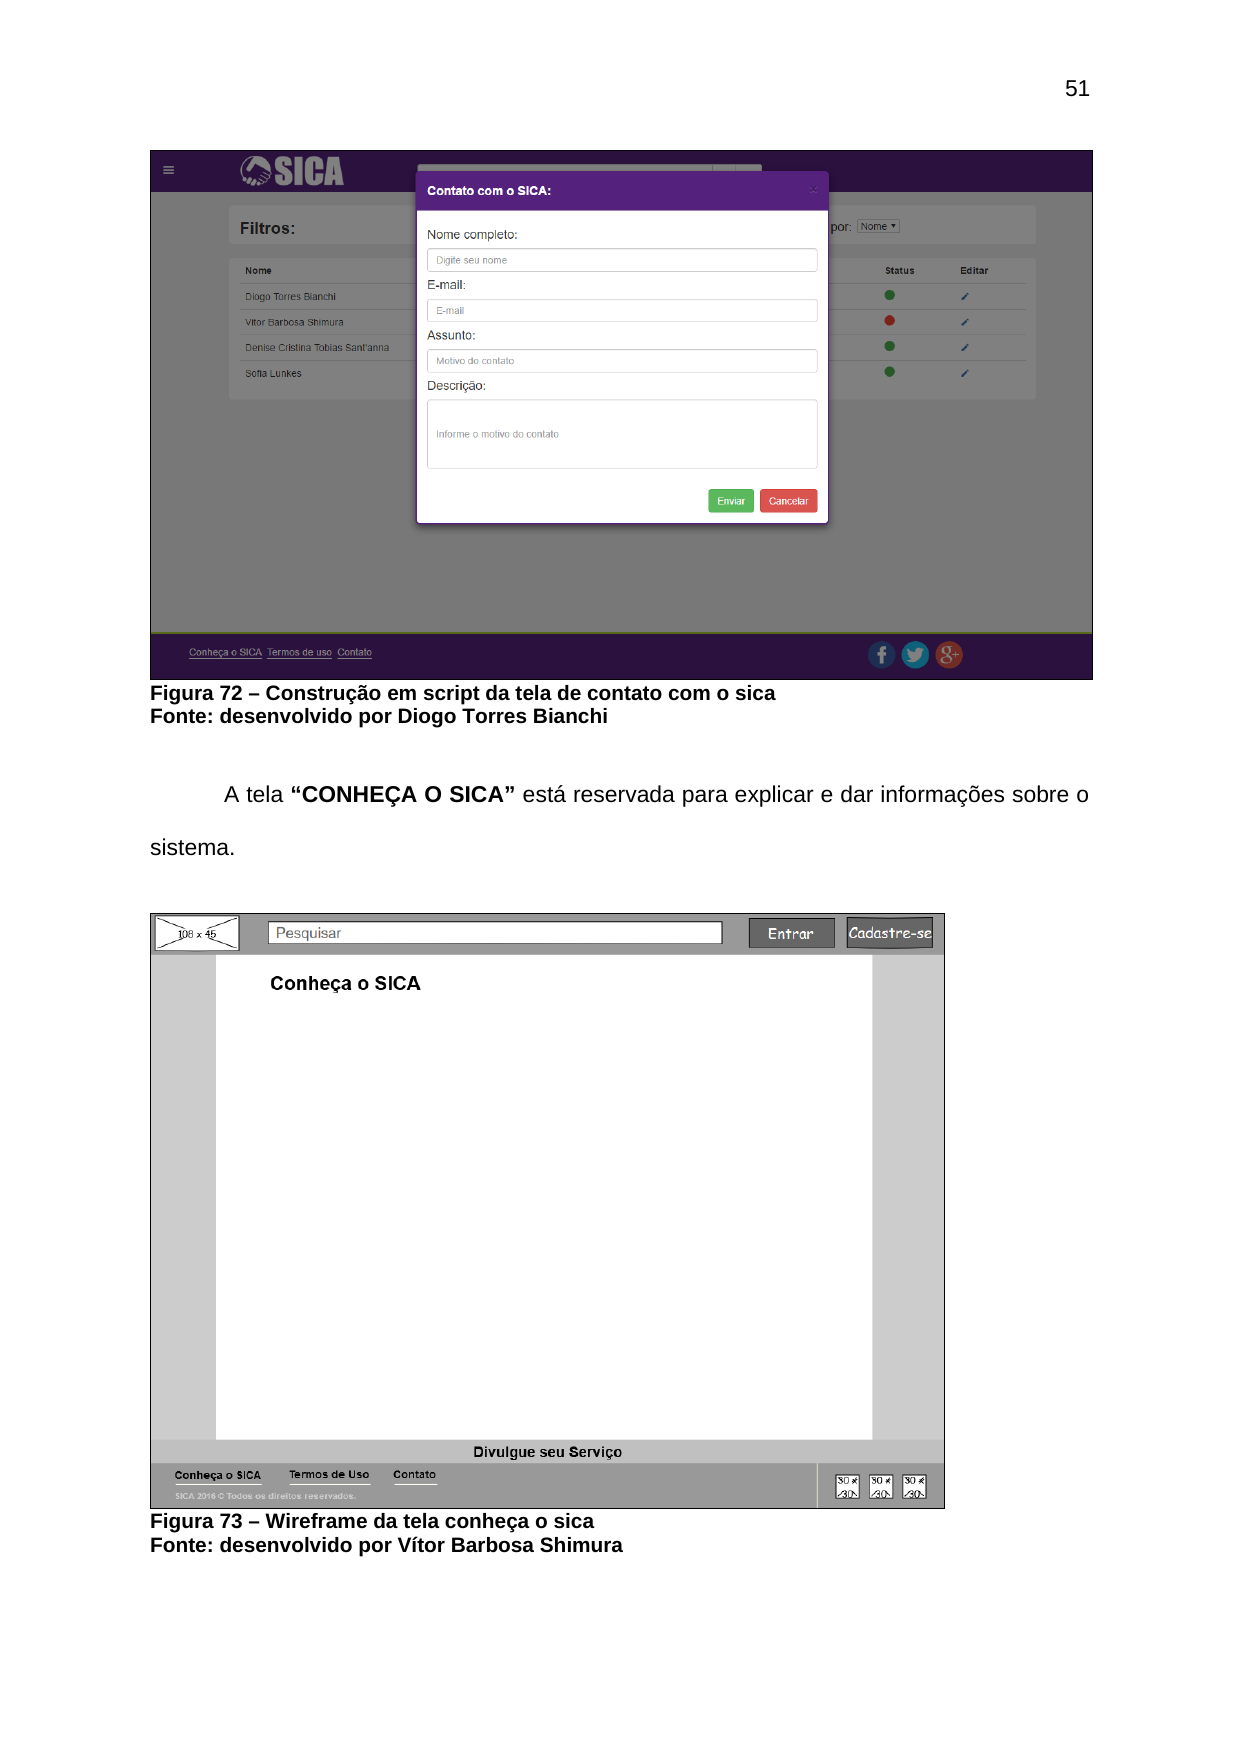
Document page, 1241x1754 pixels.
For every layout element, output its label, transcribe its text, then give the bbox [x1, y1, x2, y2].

picture [151, 914, 944, 1508]
text Fonte: desenvolvido por Diogo Torres Bianchi [150, 704, 1090, 728]
picture [151, 151, 1092, 679]
text Fonte: desenvolvido por Vítor Barbosa Shimura [150, 1533, 1090, 1557]
text Figura 72 – Construção em script da tela de contato com o sica [150, 680, 1090, 704]
text A tela “CONHEÇA O SICA” está reservada para explicar e dar informações sobre o sistema. [150, 781, 1090, 860]
text Figura 73 – Wireframe da tela conheça o sica [150, 1509, 1090, 1533]
